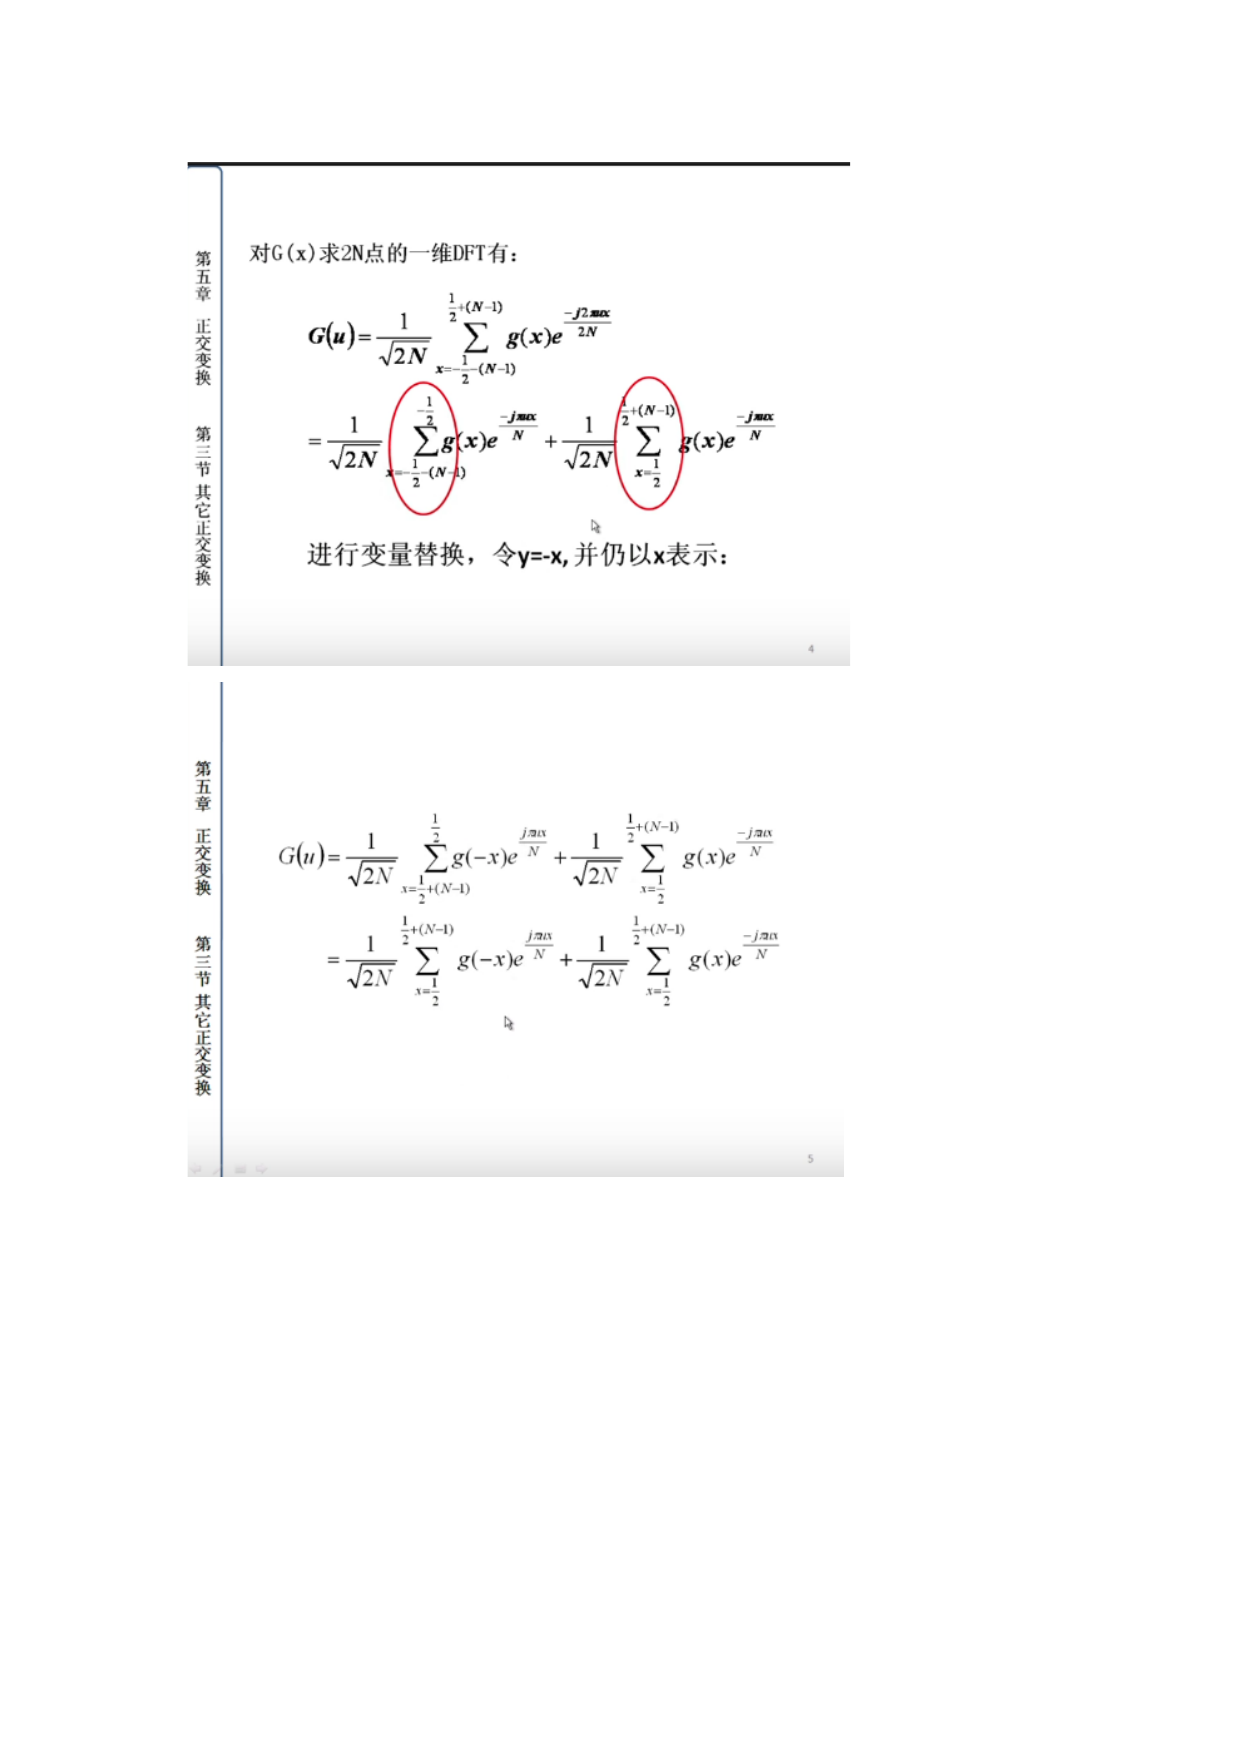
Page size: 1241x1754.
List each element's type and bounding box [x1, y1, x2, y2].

picture [187, 682, 844, 1177]
picture [187, 162, 851, 666]
